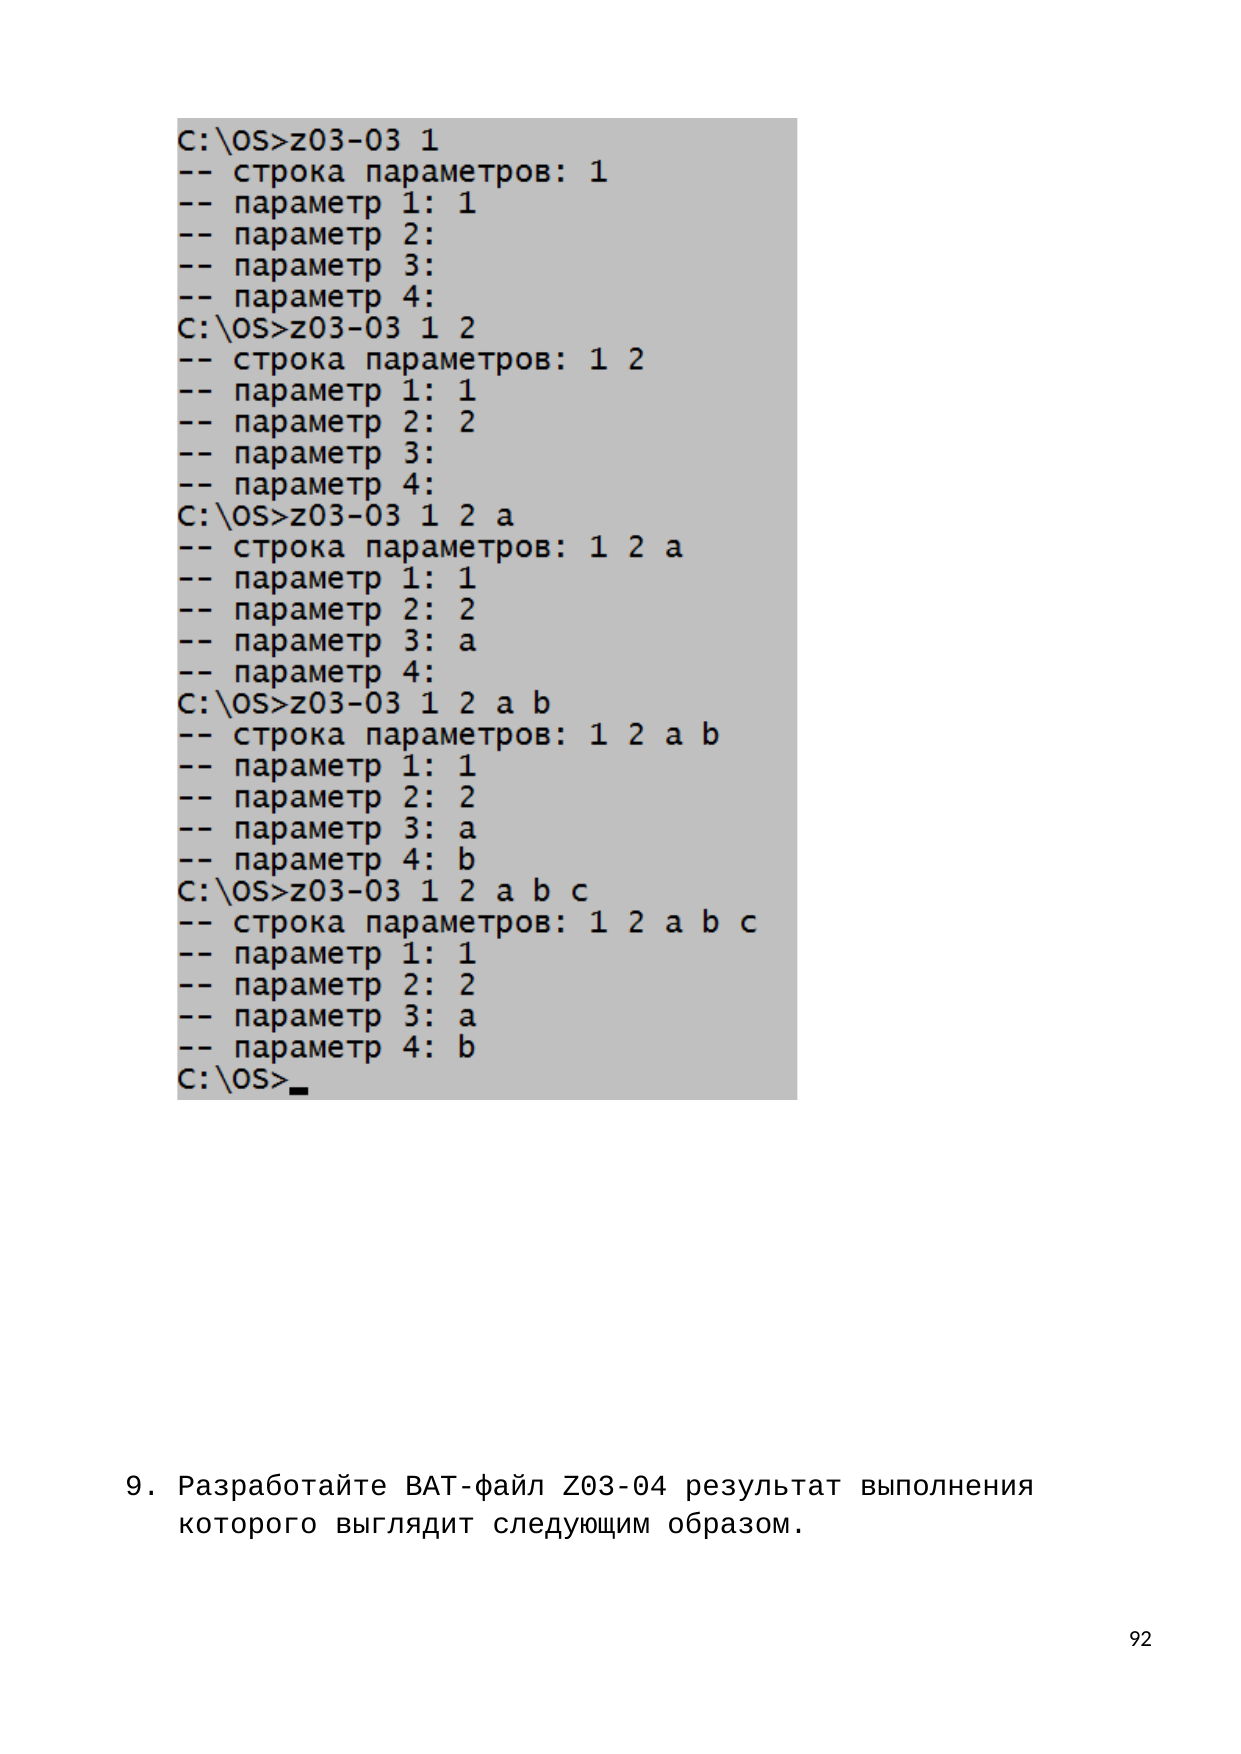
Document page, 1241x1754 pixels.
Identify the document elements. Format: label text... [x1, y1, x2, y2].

list Разработайте BAT-файл Z03-04 результат выполнения которого выглядит следующим образом. [177, 1471, 1152, 1542]
picture [177, 118, 798, 1100]
